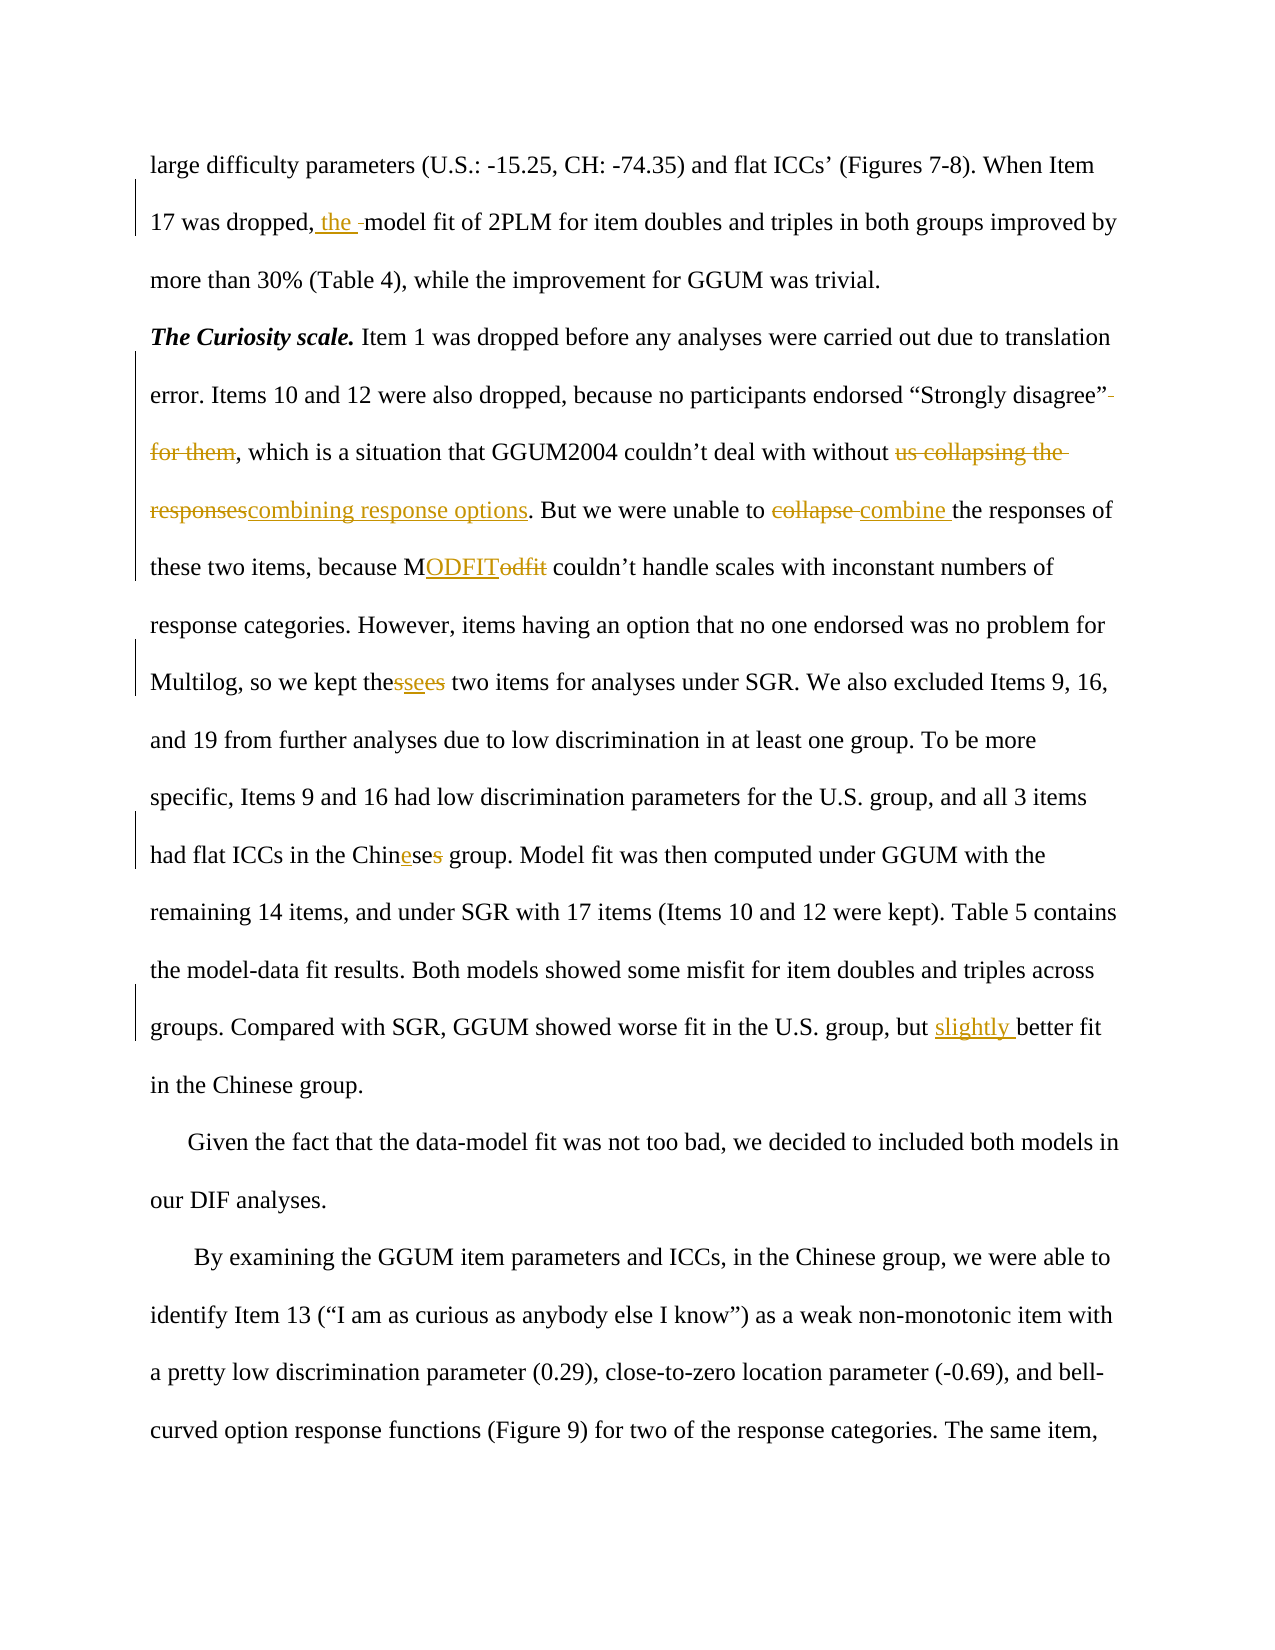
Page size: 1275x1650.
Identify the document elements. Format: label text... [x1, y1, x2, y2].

text Given the fact that the data-model fit was not too bad, we decided to included both models in our DIF analyses. [150, 1127, 1125, 1214]
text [150, 1242, 1125, 1444]
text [150, 150, 1125, 294]
text The Curiosity scale. Item 1 was dropped before any analyses were carried out due to translation error. Items 10 and 12 were also dropped, because no participants endorsed “Strongly disagree”, which is a situation that GGUM2004 couldn’t deal with without . But we were unable to the responses of these two items, because M couldn’t handle scales with inconstant numbers of response categories. However, items having an option that no one endorsed was no problem for Multilog, so we kept the two items for analyses under SGR. We also excluded Items 9, 16, and 19 from further analyses due to low discrimination in at least one group. To be more specific, Items 9 and 16 had low discrimination parameters for the U.S. group, and all 3 items had flat ICCs in the Chinse group. Model fit was then computed under GGUM with the remaining 14 items, and under SGR with 17 items (Items 10 and 12 were kept). Table 5 contains the model-data fit results. Both models showed some misfit for item doubles and triples across groups. Compared with SGR, GGUM showed worse fit in the U.S. group, but better fit in the Chinese group. [150, 322, 1125, 1099]
